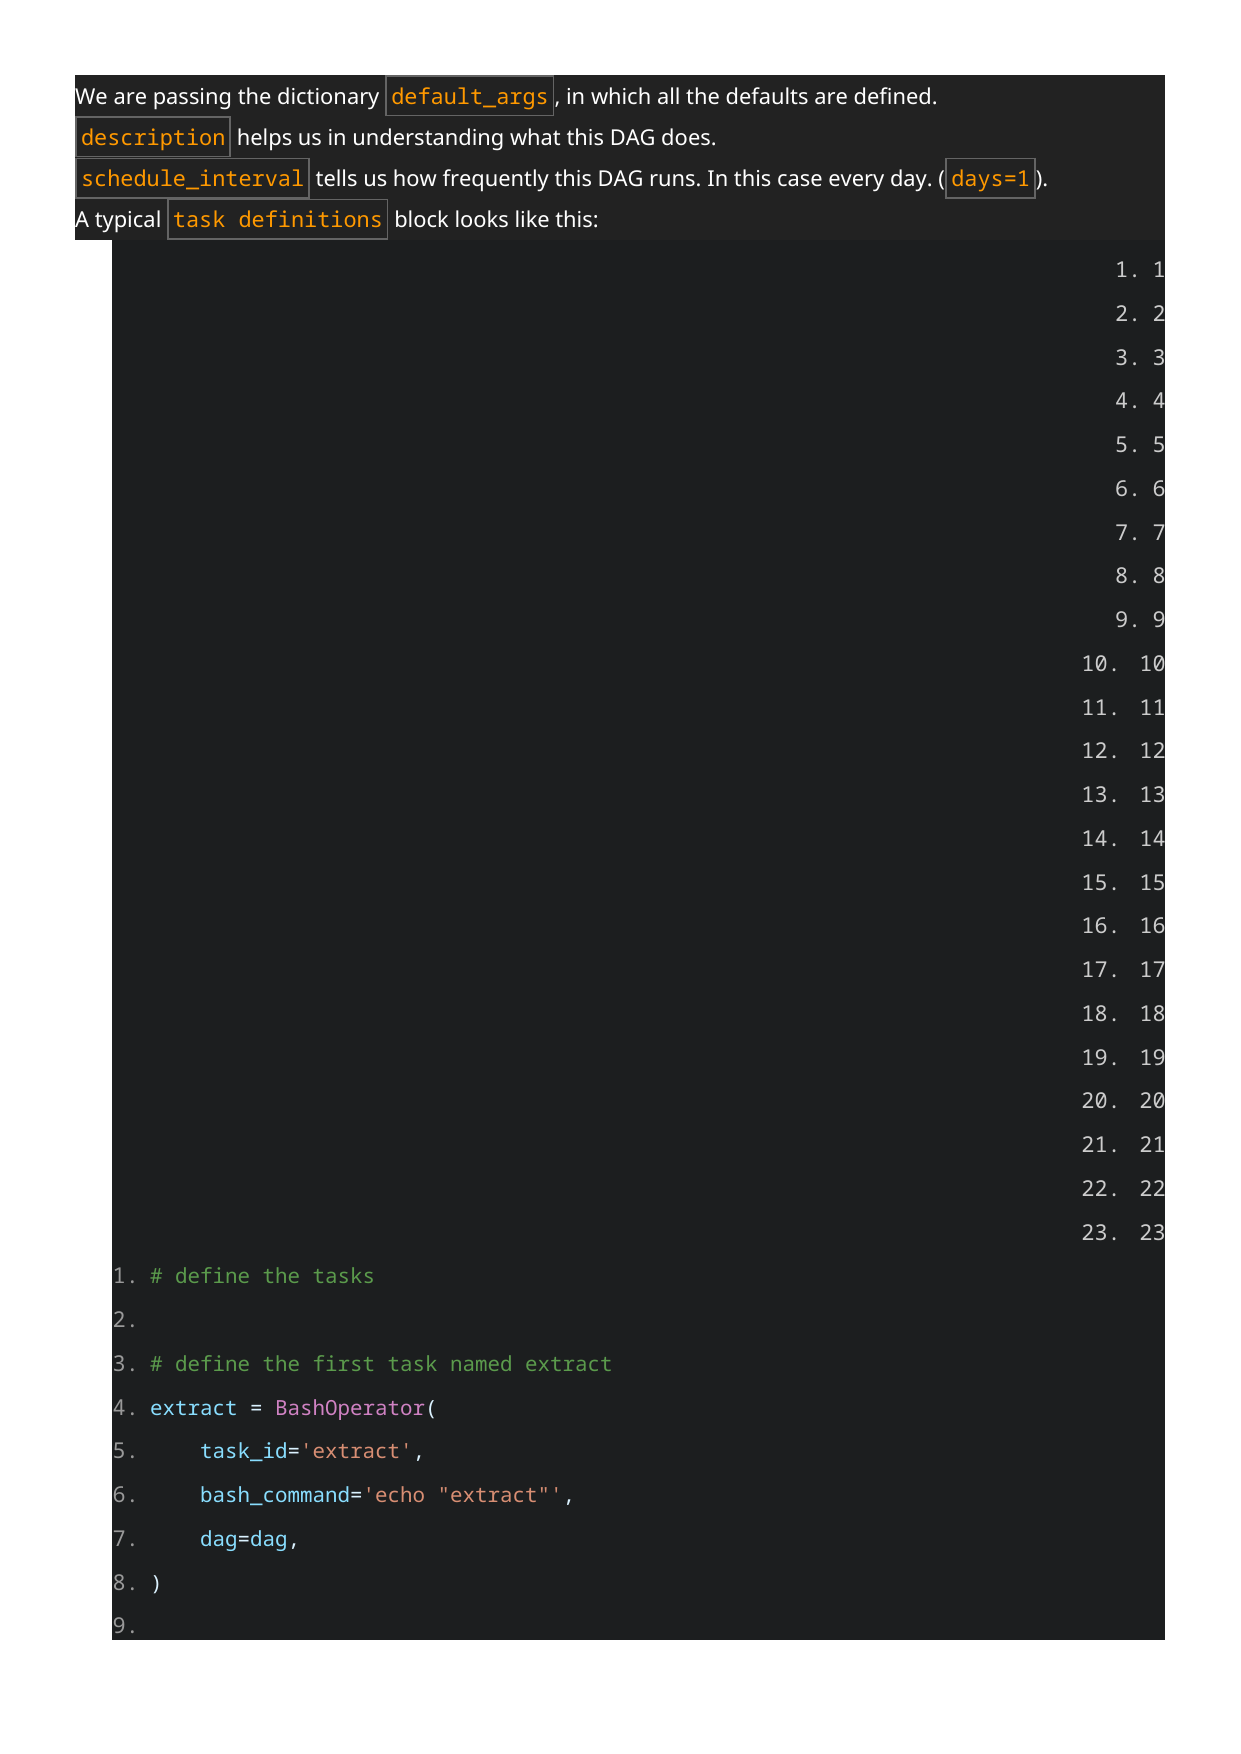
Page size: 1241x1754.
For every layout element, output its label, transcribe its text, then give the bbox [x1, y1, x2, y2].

list 13 [112, 765, 1165, 809]
list task_id='extract', [112, 1421, 1165, 1465]
list 17 [112, 940, 1165, 984]
list 23 [112, 1202, 1165, 1246]
list 21 [112, 1115, 1165, 1159]
list extract = BashOperator( [112, 1377, 1165, 1421]
list 15 [112, 852, 1165, 896]
list 20 [112, 1071, 1165, 1115]
list 2 [112, 284, 1165, 327]
list # define the tasks [112, 1246, 1165, 1290]
text description helps us in understanding what this DAG does. [77, 118, 229, 156]
list 3 [112, 327, 1165, 371]
text description helps us in understanding what this DAG does. [231, 116, 1165, 157]
text A typical task definitions block looks like this: [75, 199, 167, 240]
list 1 [112, 240, 1165, 284]
text A typical task definitions block looks like this: [169, 200, 387, 238]
list 14 [112, 809, 1165, 852]
list 16 [112, 896, 1165, 940]
list 5 [112, 415, 1165, 459]
list bash_command='echo "extract"', [112, 1465, 1165, 1509]
list 11 [112, 677, 1165, 721]
list 4 [112, 371, 1165, 415]
text A typical task definitions block looks like this: [388, 199, 1165, 240]
text We are passing the dictionary default_args, in which all the defaults are defined. [387, 77, 553, 115]
text schedule_interval tells us how frequently this DAG runs. In this case every day. (days=1). [1036, 157, 1165, 199]
list 18 [112, 984, 1165, 1027]
list 8 [112, 546, 1165, 590]
list ) [112, 1552, 1165, 1596]
list 7 [112, 502, 1165, 546]
list 10 [112, 634, 1165, 677]
text schedule_interval tells us how frequently this DAG runs. In this case every day. (days=1). [77, 159, 308, 197]
list 12 [112, 721, 1165, 765]
text schedule_interval tells us how frequently this DAG runs. In this case every day. (days=1). [310, 157, 1035, 199]
text We are passing the dictionary default_args, in which all the defaults are defined. [554, 75, 1165, 116]
list 19 [112, 1027, 1165, 1071]
list # define the first task named extract [112, 1334, 1165, 1377]
list dag=dag, [112, 1509, 1165, 1552]
list 9 [112, 590, 1165, 634]
list 6 [112, 459, 1165, 502]
text We are passing the dictionary default_args, in which all the defaults are defined. [75, 75, 385, 116]
list 22 [112, 1159, 1165, 1202]
